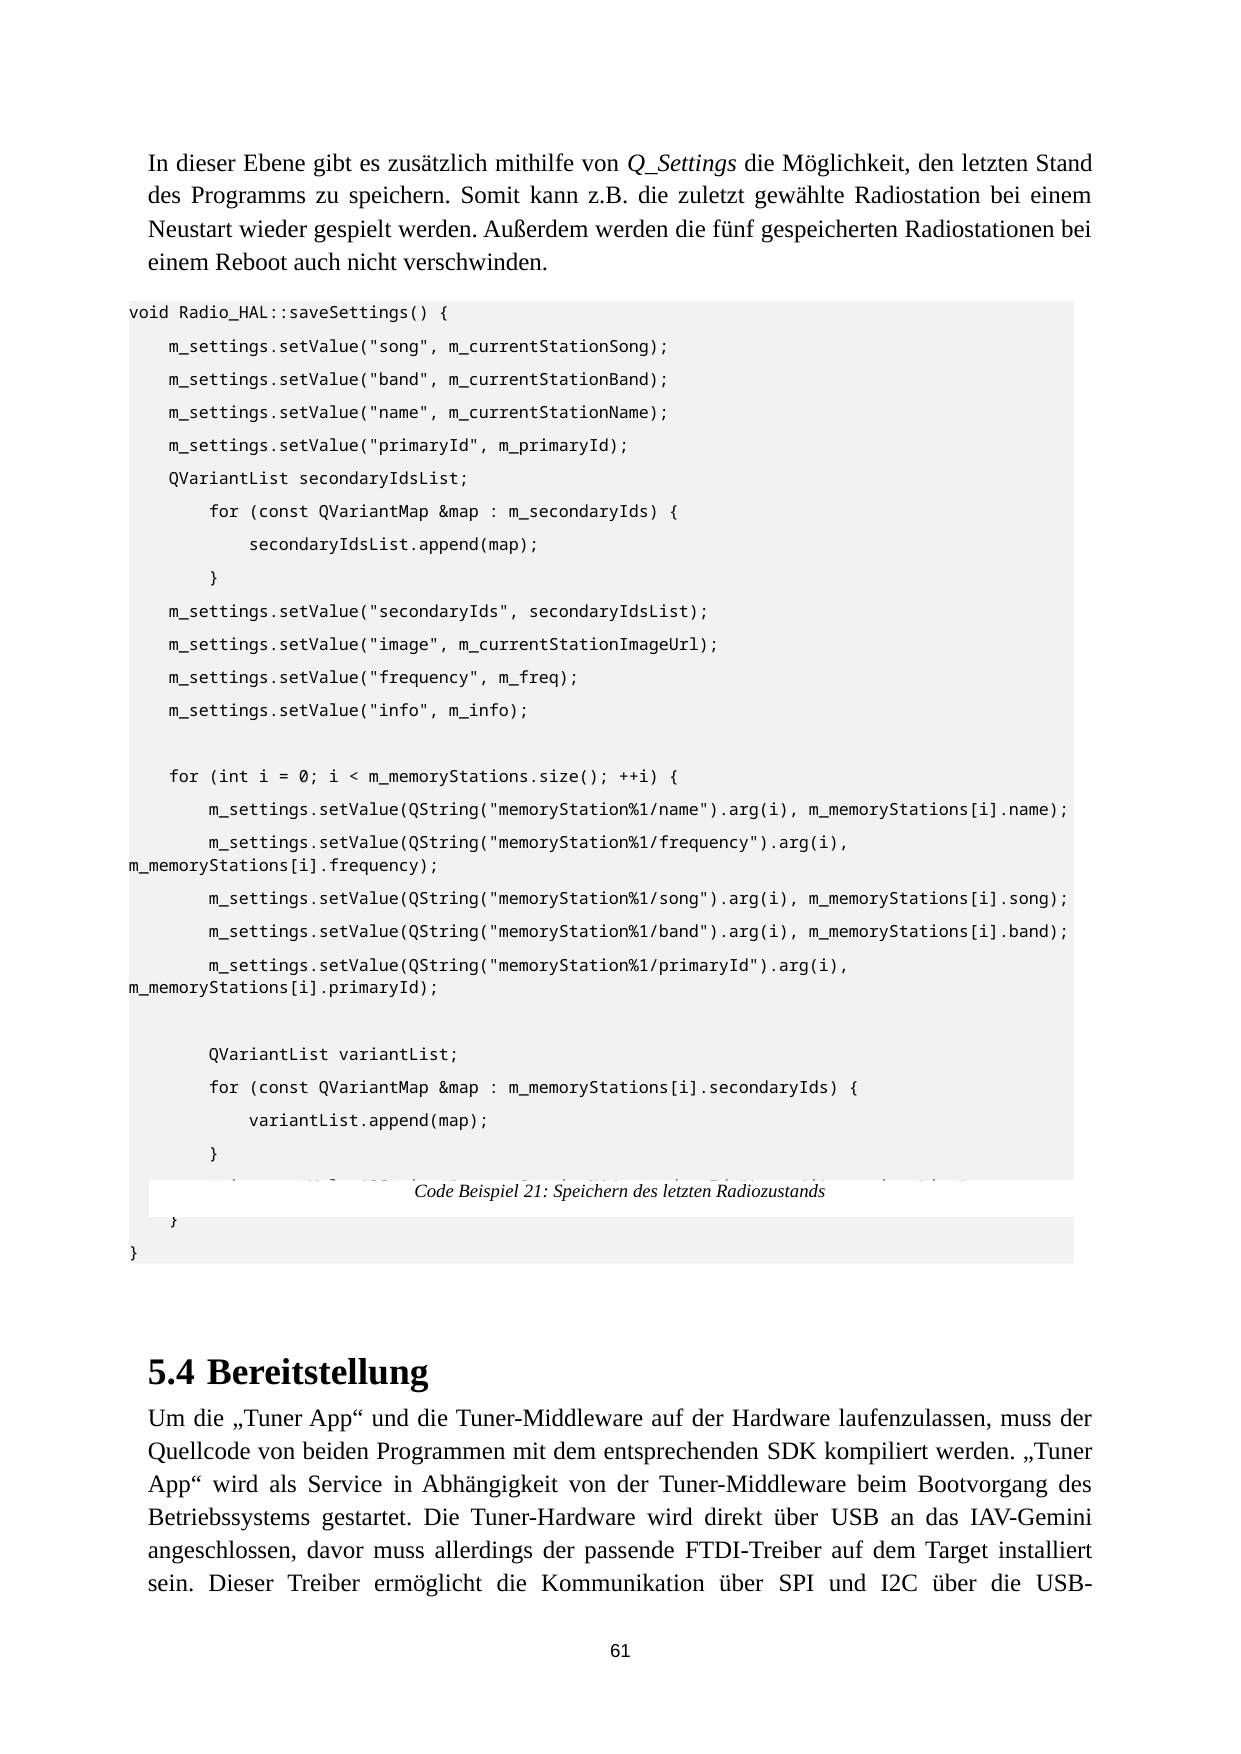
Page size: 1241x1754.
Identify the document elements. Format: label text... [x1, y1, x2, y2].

subtitle Bereitstellung [148, 1350, 1093, 1393]
text In dieser Ebene gibt es zusätzlich mithilfe von Q_Settings die Möglichkeit, den letzten Stand des Programms zu speichern. Somit kann z.B. die zuletzt gewählte Radiostation bei einem Neustart wieder gespielt werden. Außerdem werden die fünf gespeicherten Radiostationen bei einem Reboot auch nicht verschwinden. [148, 148, 1093, 275]
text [148, 1403, 1093, 1597]
